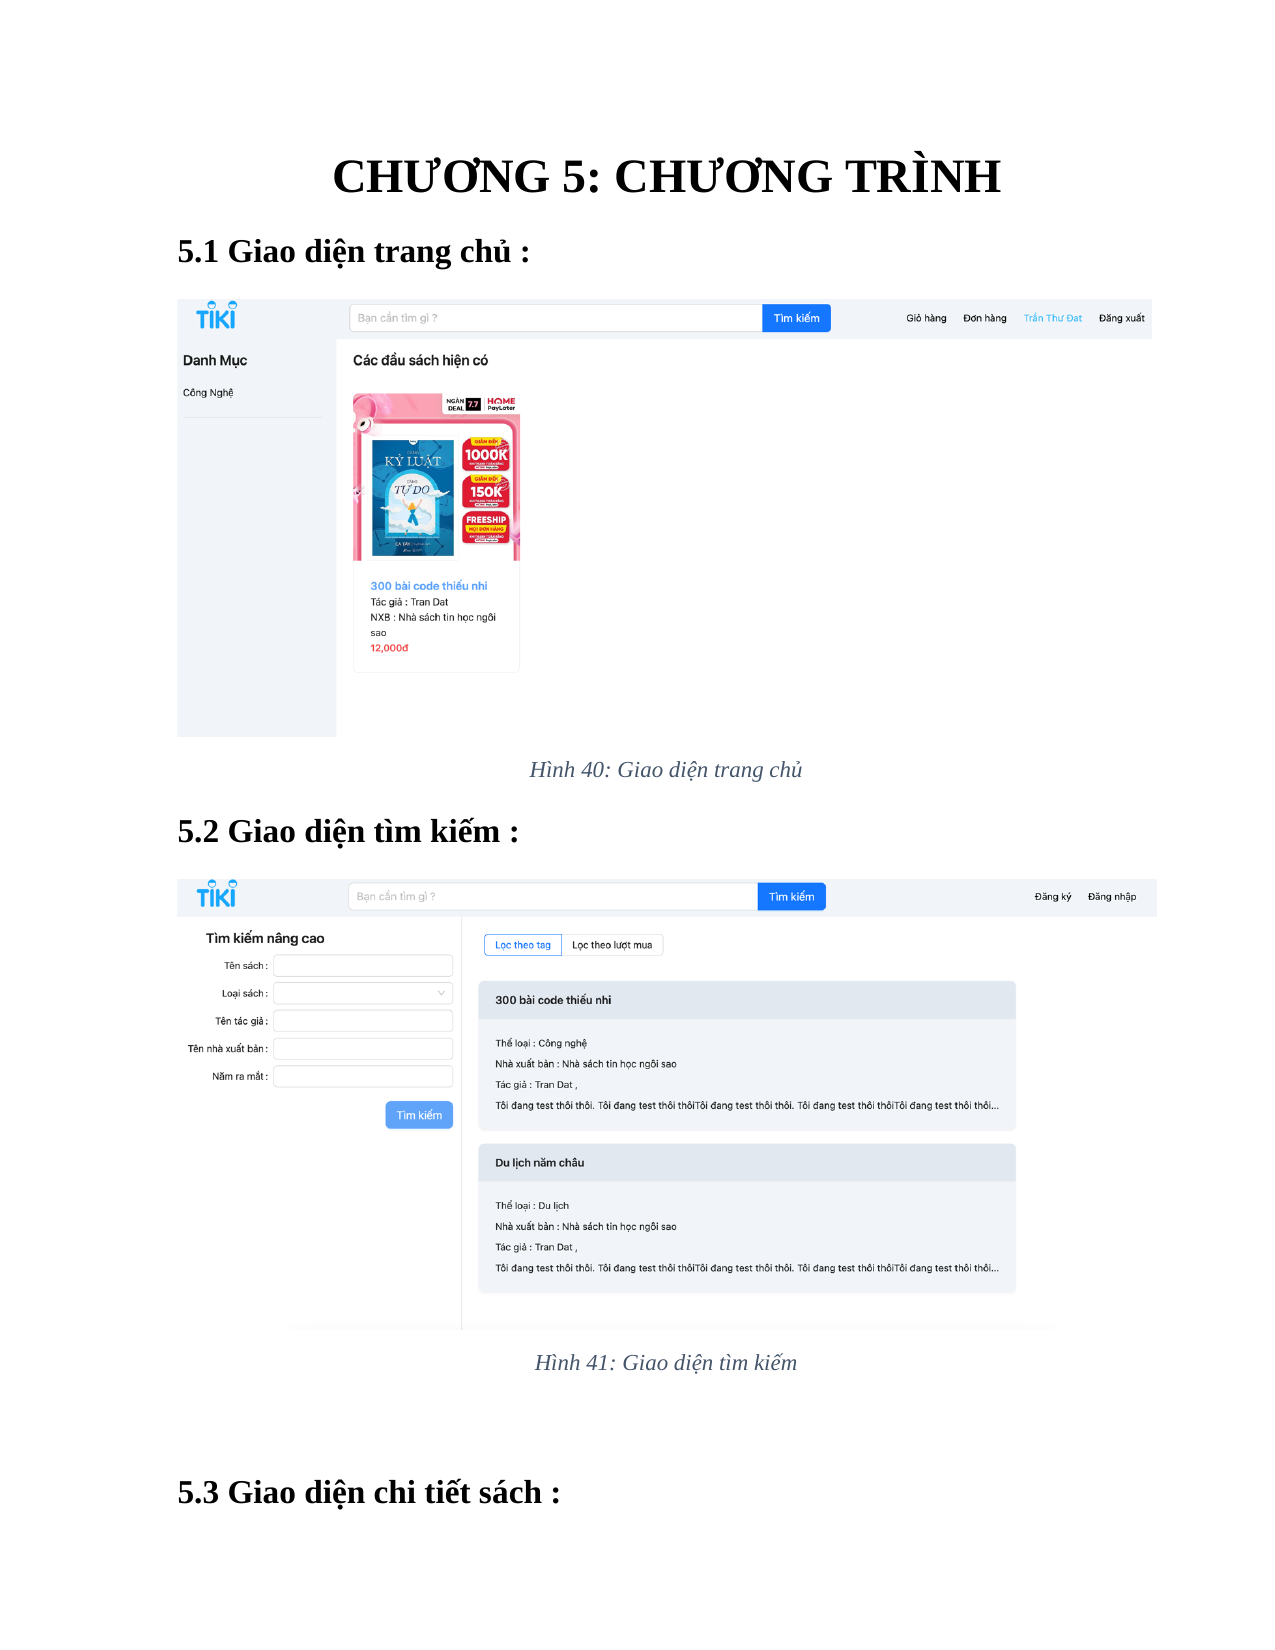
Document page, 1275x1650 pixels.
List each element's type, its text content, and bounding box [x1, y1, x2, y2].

subtitle 5.3 Giao diện chi tiết sách : [177, 1472, 1157, 1510]
subtitle 5.1 Giao diện trang chủ : [177, 232, 1157, 270]
picture [177, 299, 1153, 737]
subtitle 5.2 Giao diện tìm kiếm : [177, 812, 1157, 850]
text Hình 41: Giao diện tìm kiếm [177, 1349, 1157, 1375]
subtitle CHƯƠNG 5: CHƯƠNG TRÌNH [177, 147, 1157, 202]
text Hình 40: Giao diện trang chủ [177, 756, 1157, 782]
picture [177, 879, 1157, 1330]
